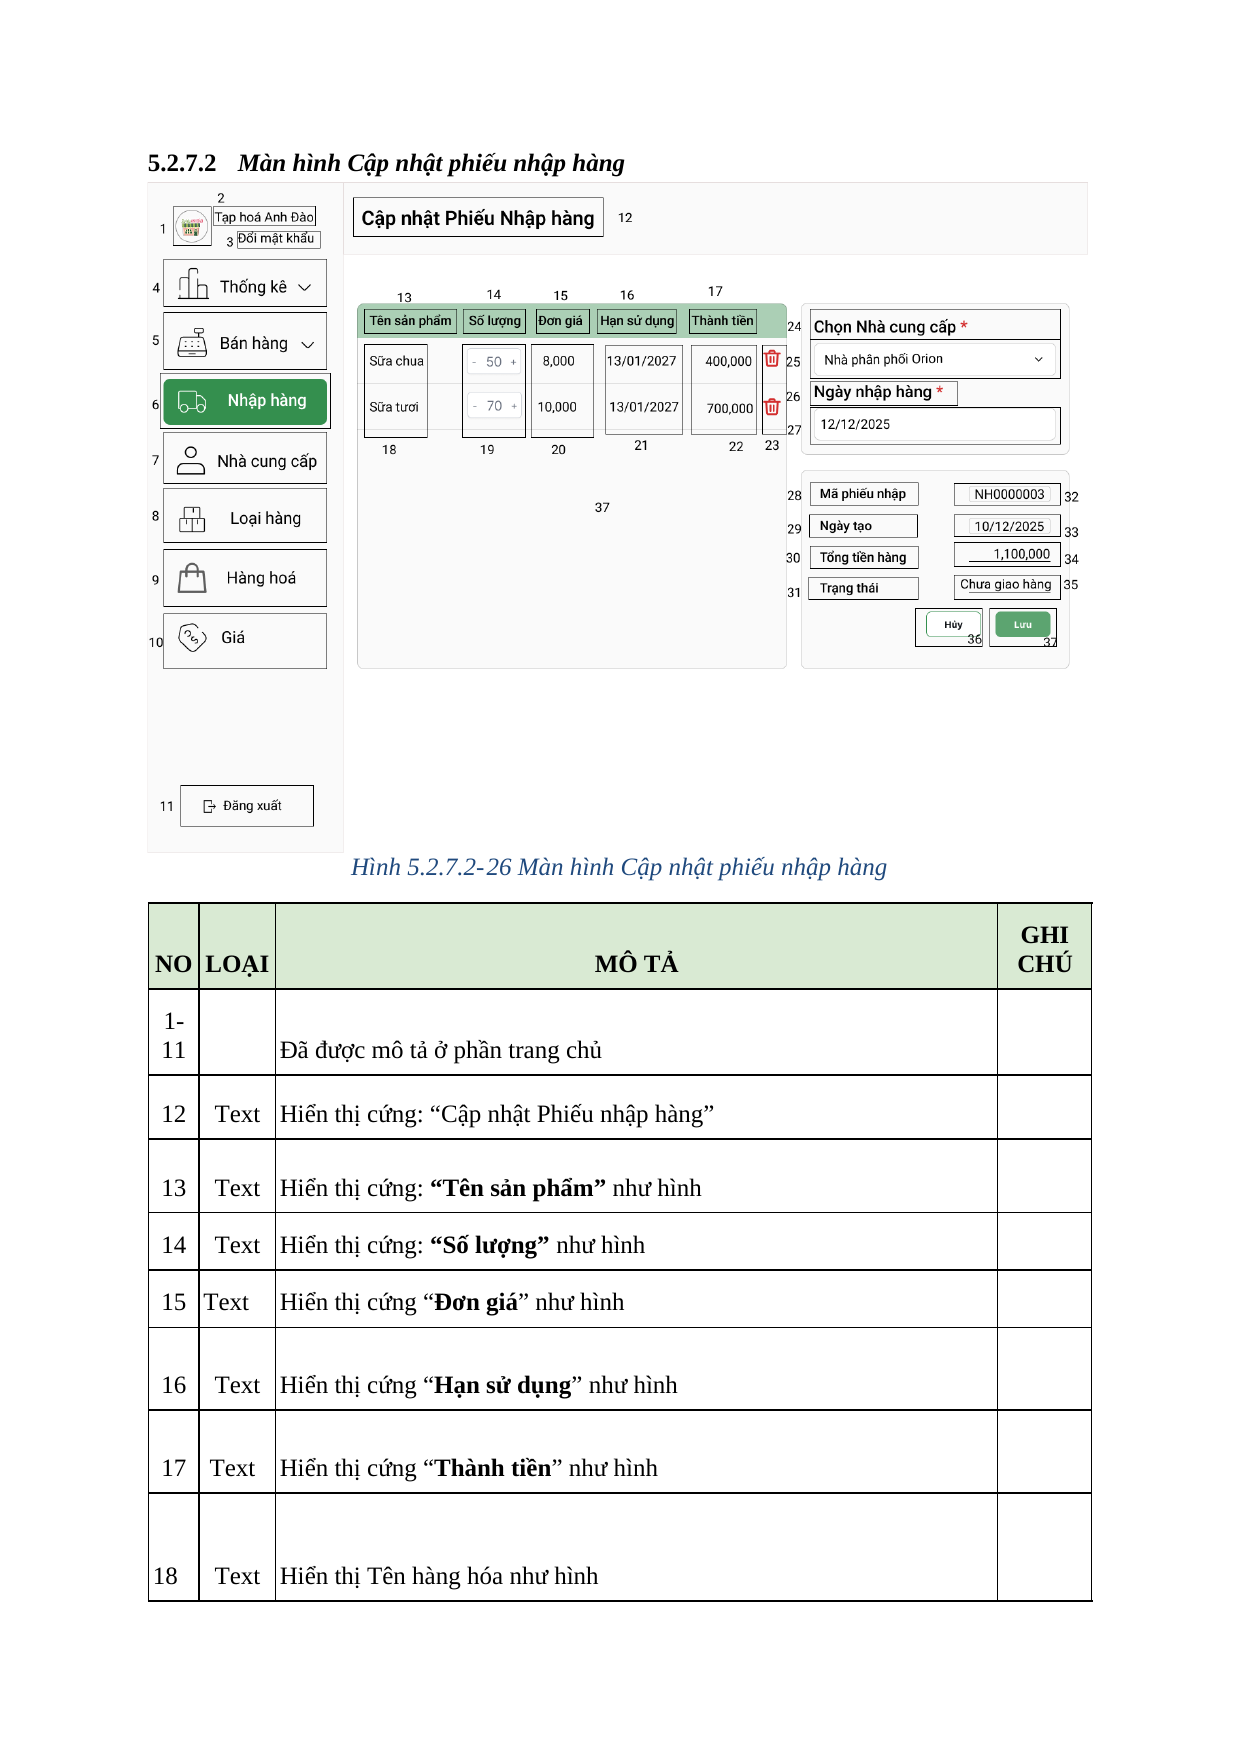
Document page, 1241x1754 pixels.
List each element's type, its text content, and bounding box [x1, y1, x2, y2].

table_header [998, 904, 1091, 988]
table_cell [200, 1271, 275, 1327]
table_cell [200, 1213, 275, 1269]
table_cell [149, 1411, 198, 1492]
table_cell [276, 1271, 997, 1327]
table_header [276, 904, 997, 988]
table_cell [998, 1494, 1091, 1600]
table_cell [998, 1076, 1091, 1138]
subtitle Màn hình Cập nhật phiếu nhập hàng [148, 148, 1092, 176]
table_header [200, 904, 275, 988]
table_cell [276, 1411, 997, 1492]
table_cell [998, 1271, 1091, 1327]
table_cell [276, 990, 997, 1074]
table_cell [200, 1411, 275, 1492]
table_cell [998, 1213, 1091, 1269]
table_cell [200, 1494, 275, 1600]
picture [147, 182, 1088, 853]
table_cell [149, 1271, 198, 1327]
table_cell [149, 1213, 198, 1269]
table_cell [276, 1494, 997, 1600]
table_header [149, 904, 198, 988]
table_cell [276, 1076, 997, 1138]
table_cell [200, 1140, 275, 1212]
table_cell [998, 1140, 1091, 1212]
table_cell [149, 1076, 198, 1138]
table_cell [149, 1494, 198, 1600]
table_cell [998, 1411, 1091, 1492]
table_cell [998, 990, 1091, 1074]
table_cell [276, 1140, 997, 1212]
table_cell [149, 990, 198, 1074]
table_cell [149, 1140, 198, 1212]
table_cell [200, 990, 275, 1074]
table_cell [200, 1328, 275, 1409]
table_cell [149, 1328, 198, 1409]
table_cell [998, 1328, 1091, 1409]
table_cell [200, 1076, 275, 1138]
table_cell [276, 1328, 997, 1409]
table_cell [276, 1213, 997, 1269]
